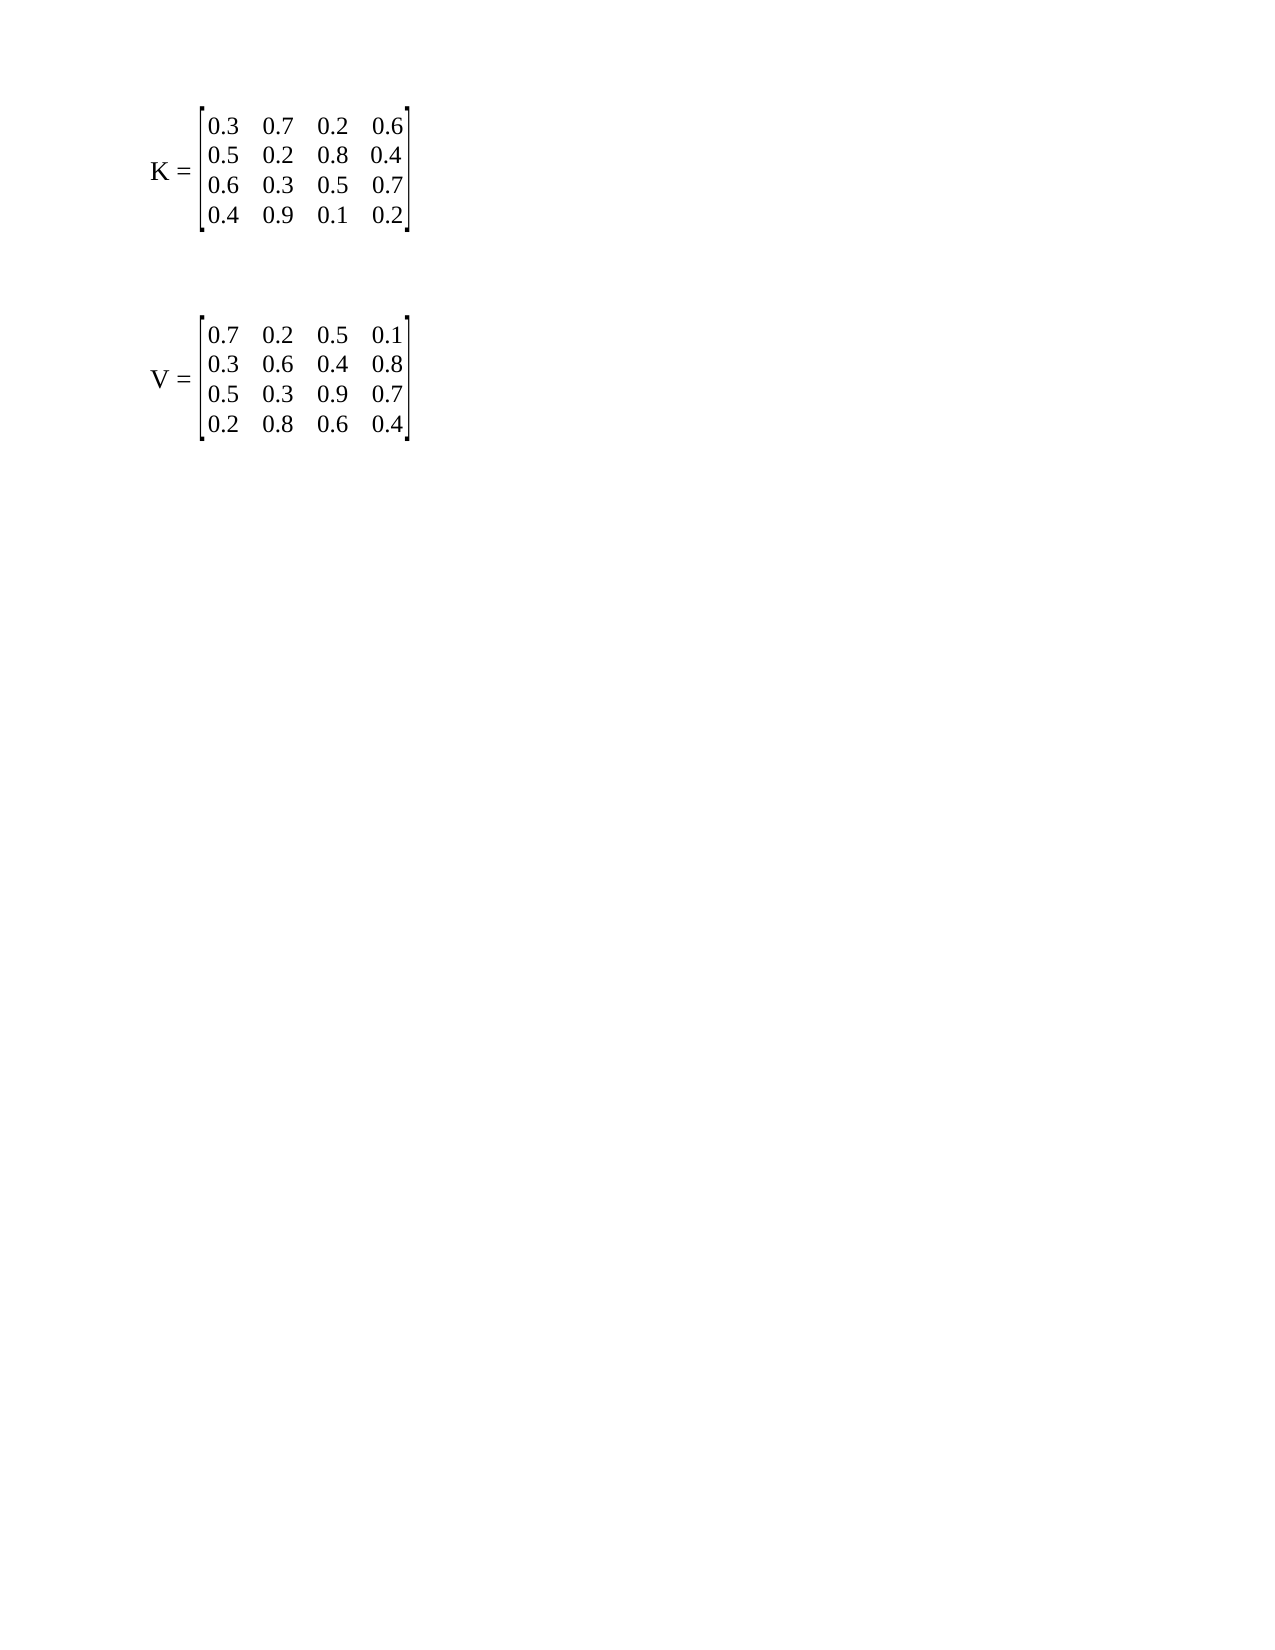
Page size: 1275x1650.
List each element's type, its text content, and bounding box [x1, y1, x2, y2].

text V = [150, 315, 1200, 443]
text K = [150, 106, 1200, 235]
